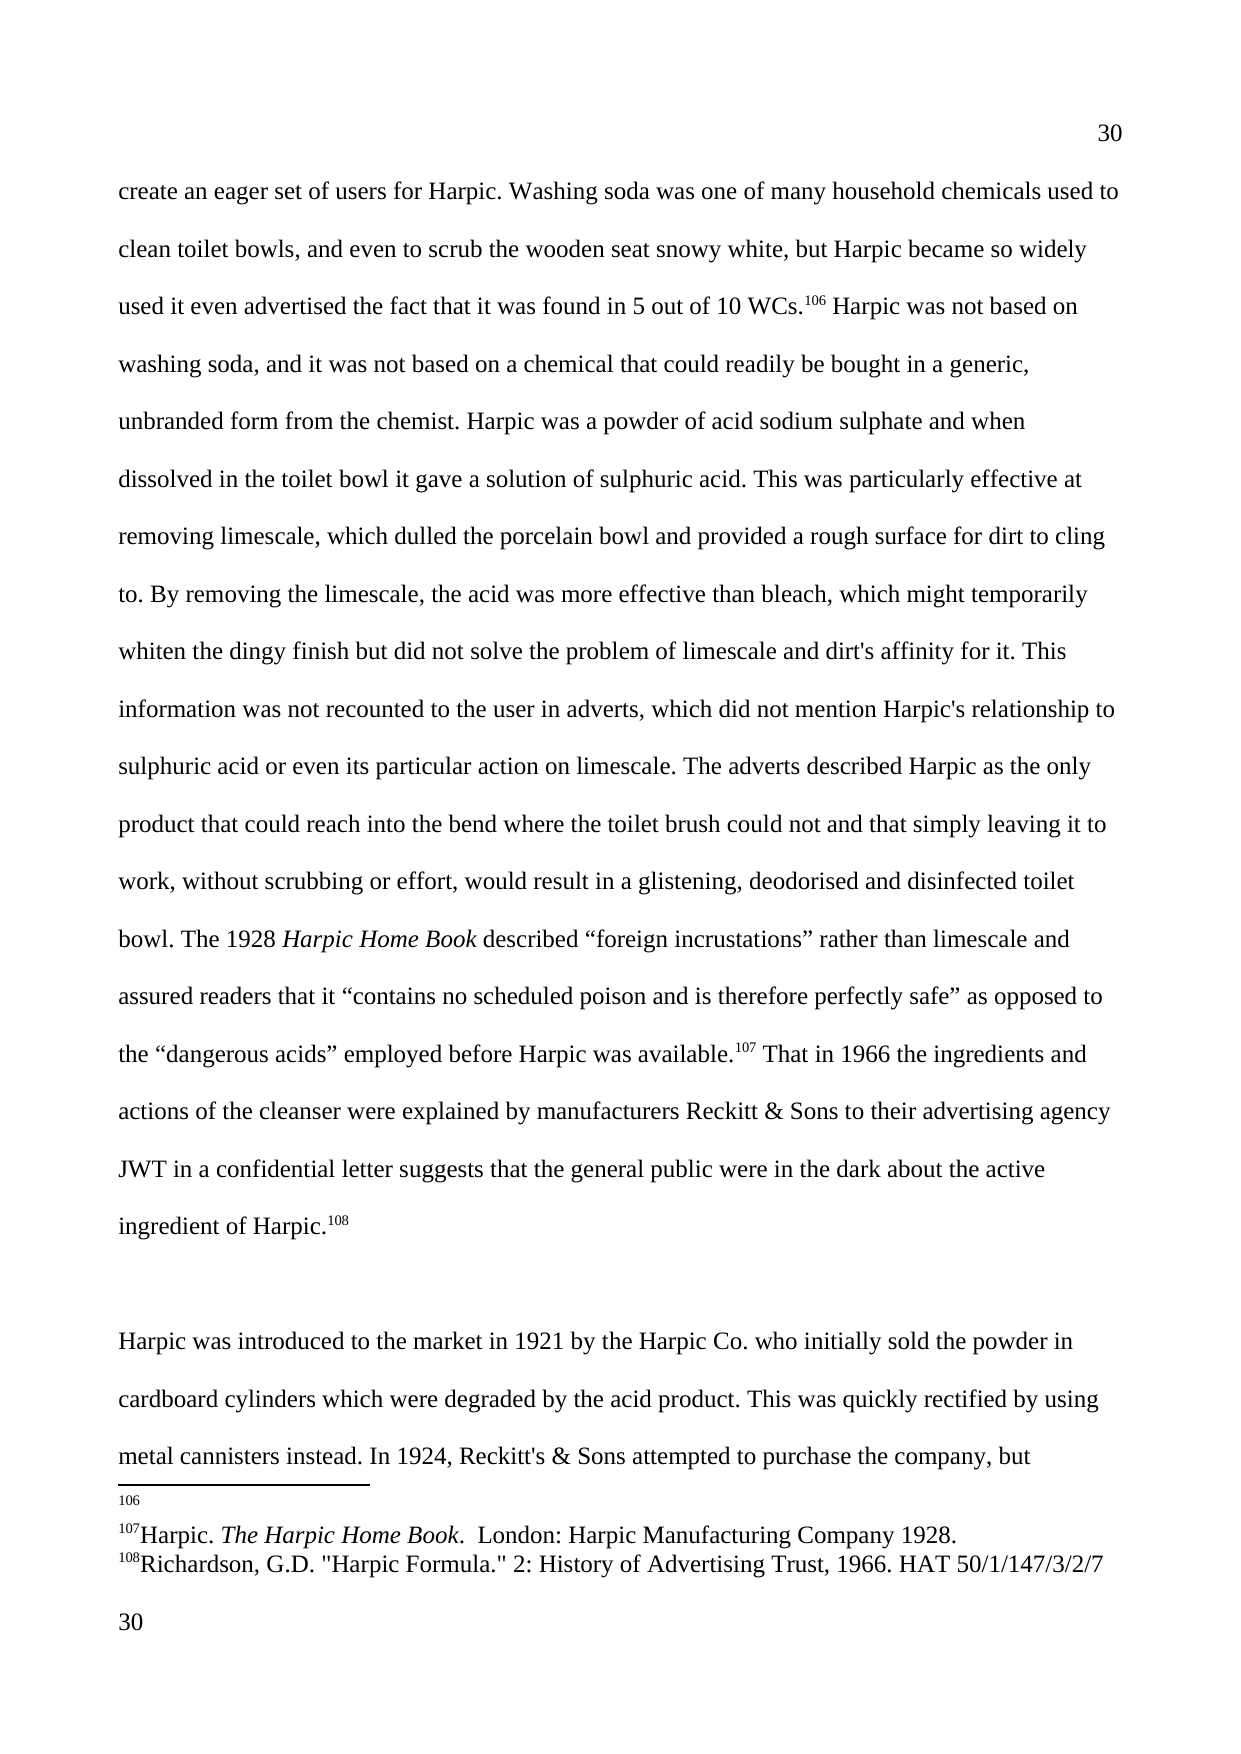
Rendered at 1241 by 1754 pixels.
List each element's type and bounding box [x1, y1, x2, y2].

text [118, 176, 1122, 1240]
text [118, 1326, 1122, 1470]
